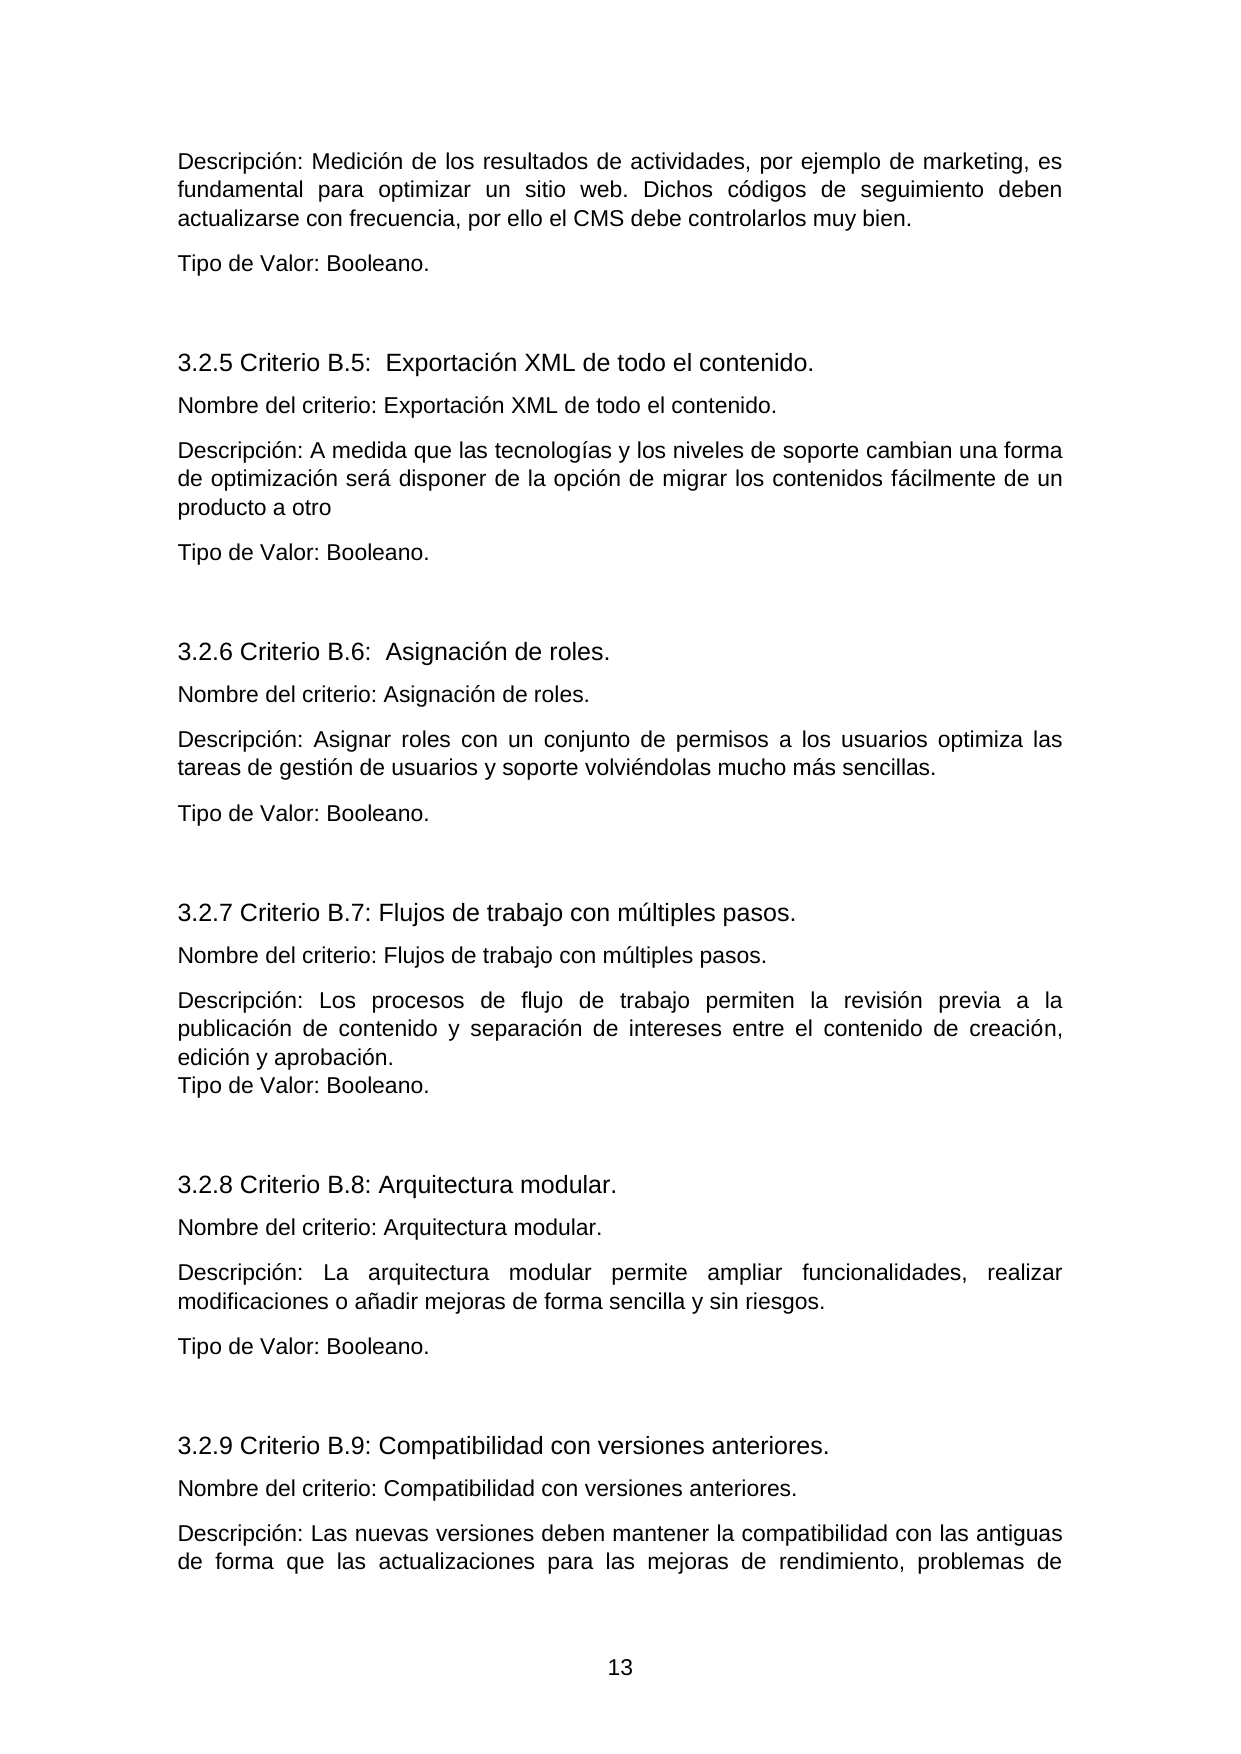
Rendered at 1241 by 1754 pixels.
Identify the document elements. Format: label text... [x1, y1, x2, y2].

text Descripción: Asignar roles con un conjunto de permisos a los usuarios optimiza las tareas de gestión de usuarios y soporte volviéndolas mucho más sencillas. [177, 726, 1063, 781]
text Descripción: Los procesos de flujo de trabajo permiten la revisión previa a la publicación de contenido y separación de intereses entre el contenido de creación, edición y aprobación. [177, 987, 1063, 1070]
text Nombre del criterio: Arquitectura modular. [177, 1214, 1063, 1240]
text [177, 1520, 1063, 1575]
text Tipo de Valor: Booleano. [177, 539, 1063, 565]
text Nombre del criterio: Exportación XML de todo el contenido. [177, 392, 1063, 418]
subtitle 3.2.6 Criterio B.6: Asignación de roles. [177, 637, 1063, 666]
text Nombre del criterio: Flujos de trabajo con múltiples pasos. [177, 942, 1063, 968]
subtitle 3.2.7 Criterio B.7: Flujos de trabajo con múltiples pasos. [177, 898, 1063, 927]
text Descripción: A medida que las tecnologías y los niveles de soporte cambian una forma de optimización será disponer de la opción de migrar los contenidos fácilmente de un producto a otro [177, 437, 1063, 520]
text Nombre del criterio: Compatibilidad con versiones anteriores. [177, 1475, 1063, 1501]
text Tipo de Valor: Booleano. [177, 799, 1063, 826]
text Tipo de Valor: Booleano. [177, 1333, 1063, 1359]
text Descripción: La arquitectura modular permite ampliar funcionalidades, realizar modificaciones o añadir mejoras de forma sencilla y sin riesgos. [177, 1259, 1063, 1314]
subtitle 3.2.5 Criterio B.5: Exportación XML de todo el contenido. [177, 348, 1063, 377]
text Descripción: Medición de los resultados de actividades, por ejemplo de marketing, es fundamental para optimizar un sitio web. Dichos códigos de seguimiento deben actualizarse con frecuencia, por ello el CMS debe controlarlos muy bien. [177, 148, 1063, 231]
text Nombre del criterio: Asignación de roles. [177, 681, 1063, 707]
subtitle 3.2.8 Criterio B.8: Arquitectura modular. [177, 1171, 1063, 1199]
text Tipo de Valor: Booleano. [177, 249, 1063, 276]
text Tipo de Valor: Booleano. [177, 1072, 1063, 1098]
subtitle 3.2.9 Criterio B.9: Compatibilidad con versiones anteriores. [177, 1431, 1063, 1460]
